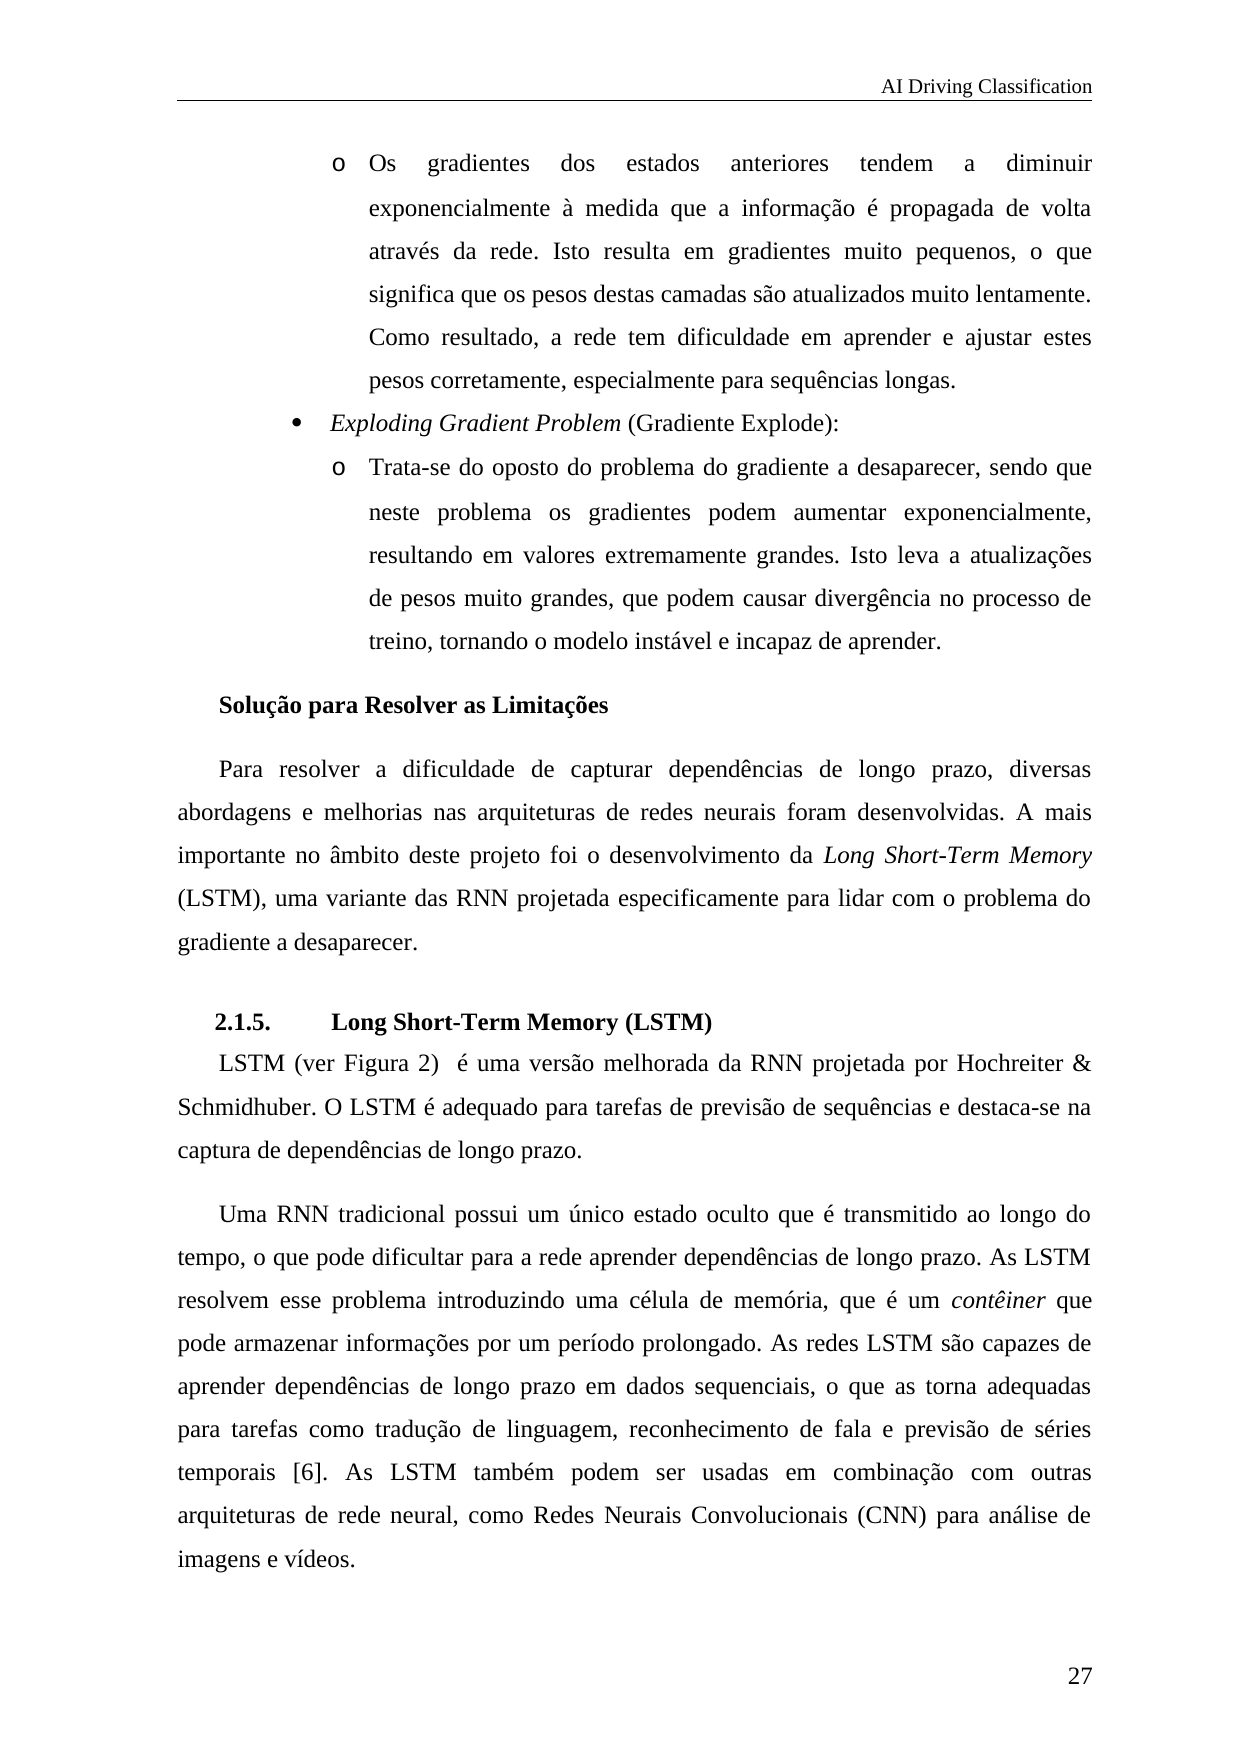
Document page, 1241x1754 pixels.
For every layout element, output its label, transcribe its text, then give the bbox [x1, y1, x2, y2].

list Exploding Gradient Problem (Gradiente Explode): [292, 408, 1092, 437]
text Solução para Resolver as Limitações [177, 690, 1092, 719]
text Para resolver a dificuldade de capturar dependências de longo prazo, diversas abordagens e melhorias nas arquiteturas de redes neurais foram desenvolvidas. A mais importante no âmbito deste projeto foi o desenvolvimento da Long Short-Term Memory (LSTM), uma variante das RNN projetada especificamente para lidar com o problema do gradiente a desaparecer. [177, 754, 1092, 955]
text LSTM (ver Figura 2) é uma versão melhorada da RNN projetada por Hochreiter & Schmidhuber. O LSTM é adequado para tarefas de previsão de sequências e destaca-se na captura de dependências de longo prazo. [177, 1048, 1092, 1163]
list Os gradientes dos estados anteriores tendem a diminuir exponencialmente à medida que a informação é propagada de volta através da rede. Isto resulta em gradientes muito pequenos, o que significa que os pesos destas camadas são atualizados muito lentamente. Como resultado, a rede tem dificuldade em aprender e ajustar estes pesos corretamente, especialmente para sequências longas. [331, 148, 1092, 394]
list Trata-se do oposto do problema do gradiente a desaparecer, sendo que neste problema os gradientes podem aumentar exponencialmente, resultando em valores extremamente grandes. Isto leva a atualizações de pesos muito grandes, que podem causar divergência no processo de treino, tornando o modelo instável e incapaz de aprender. [331, 452, 1092, 655]
subtitle Long Short-Term Memory (LSTM) [214, 1007, 1092, 1036]
text Uma RNN tradicional possui um único estado oculto que é transmitido ao longo do tempo, o que pode dificultar para a rede aprender dependências de longo prazo. As LSTM resolvem esse problema introduzindo uma célula de memória, que é um contêiner que pode armazenar informações por um período prolongado. As redes LSTM são capazes de aprender dependências de longo prazo em dados sequenciais, o que as torna adequadas para tarefas como tradução de linguagem, reconhecimento de fala e previsão de séries temporais . As LSTM também podem ser usadas em combinação com outras arquiteturas de rede neural, como Redes Neurais Convolucionais (CNN) para análise de imagens e vídeos. [177, 1199, 1092, 1572]
